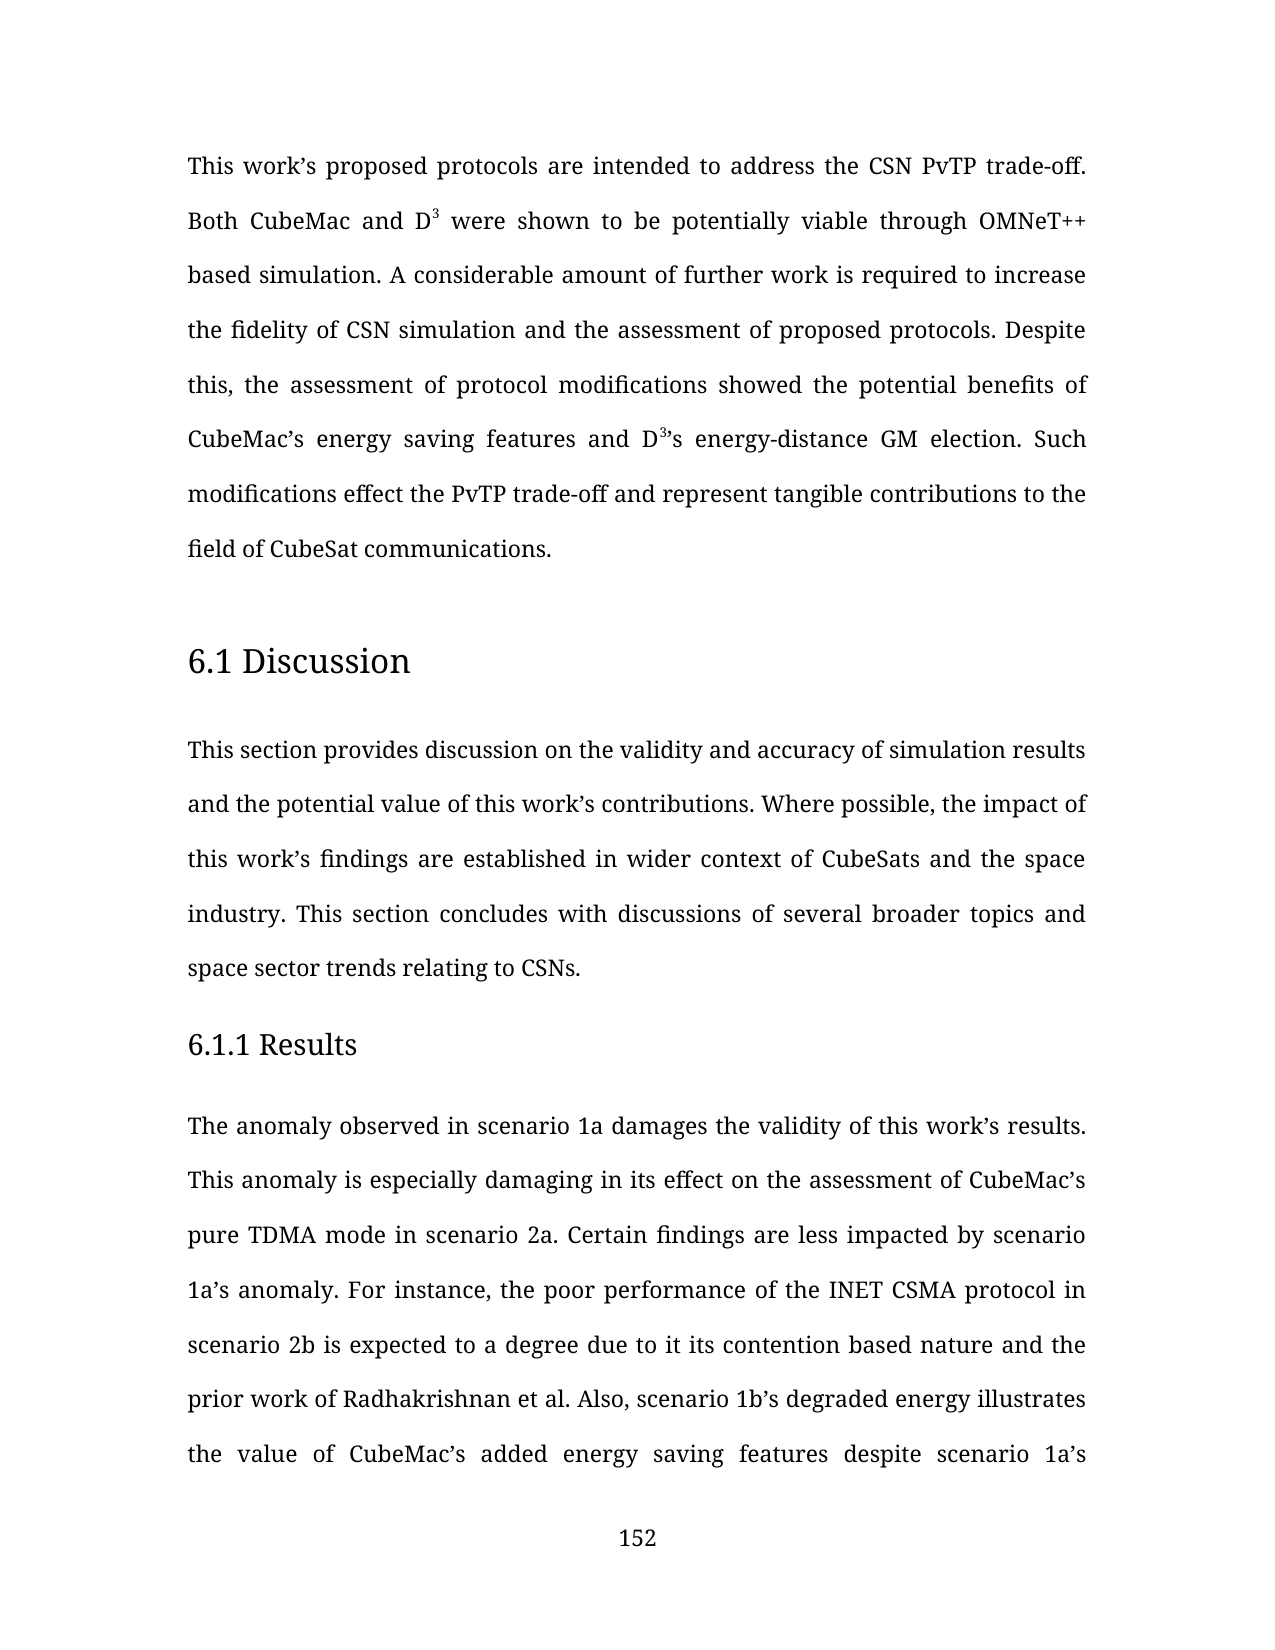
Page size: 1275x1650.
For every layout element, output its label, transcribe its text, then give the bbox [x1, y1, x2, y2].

text This work’s proposed protocols are intended to address the CSN PvTP trade-off. Both CubeMac and D3 were shown to be potentially viable through OMNeT++ based simulation. A considerable amount of further work is required to increase the fidelity of CSN simulation and the assessment of proposed protocols. Despite this, the assessment of protocol modifications showed the potential benefits of CubeMac’s energy saving features and D3’s energy-distance GM election. Such modifications effect the PvTP trade-off and represent tangible contributions to the field of CubeSat communications. [187, 150, 1087, 564]
subtitle Results [187, 1024, 1087, 1063]
subtitle Discussion [187, 637, 1087, 683]
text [187, 1110, 1087, 1469]
text This section provides discussion on the validity and accuracy of simulation results and the potential value of this work’s contributions. Where possible, the impact of this work’s findings are established in wider context of CubeSats and the space industry. This section concludes with discussions of several broader topics and space sector trends relating to CSNs. [187, 734, 1087, 984]
